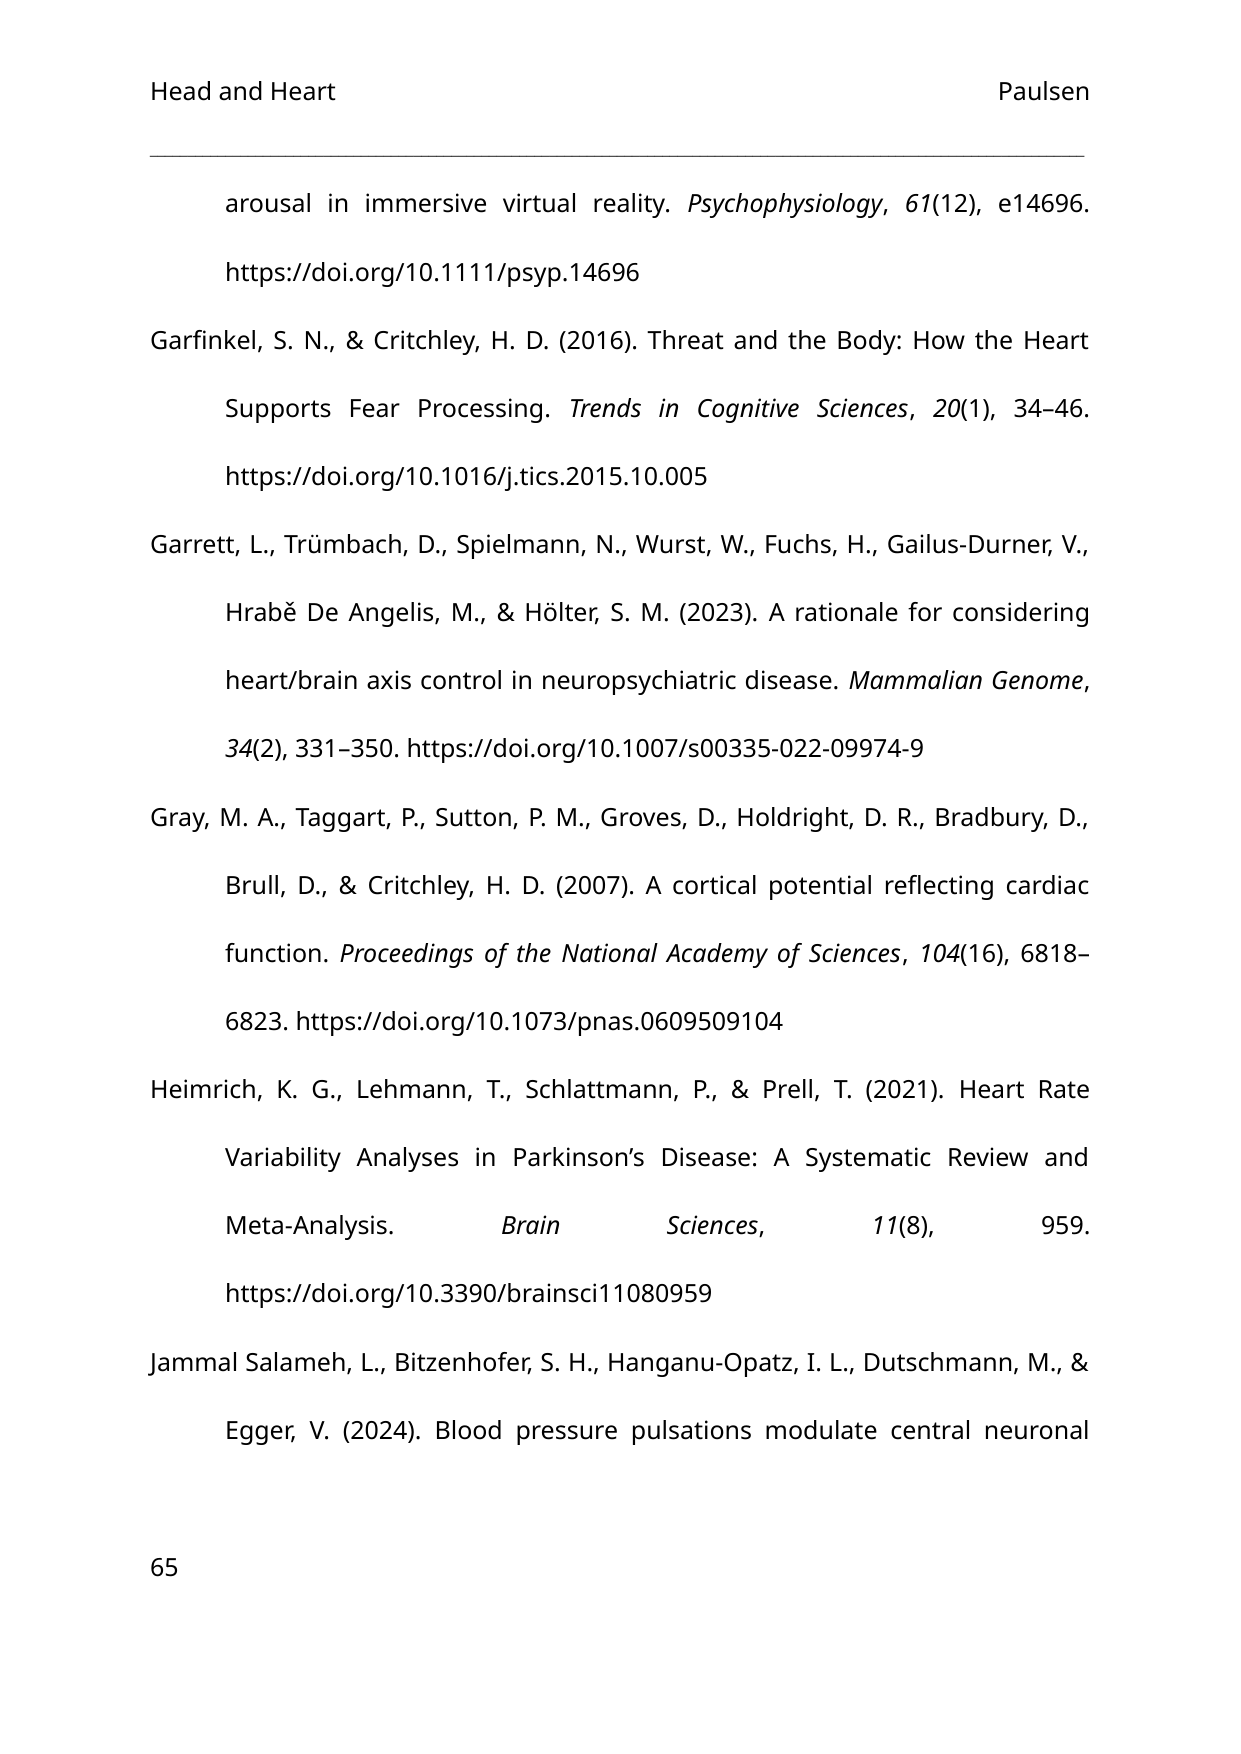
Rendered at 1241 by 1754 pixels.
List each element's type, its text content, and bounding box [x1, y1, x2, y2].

text Heimrich, K. G., Lehmann, T., Schlattmann, P., & Prell, T. (2021). Heart Rate Variability Analyses in Parkinson’s Disease: A Systematic Review and Meta-Analysis. Brain Sciences, 11(8), 959. https://doi.org/10.3390/brainsci11080959 [150, 1072, 1090, 1310]
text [150, 186, 1090, 288]
text Garfinkel, S. N., & Critchley, H. D. (2016). Threat and the Body: How the Heart Supports Fear Processing. Trends in Cognitive Sciences, 20(1), 34–46. https://doi.org/10.1016/j.tics.2015.10.005 [150, 322, 1090, 493]
text Gray, M. A., Taggart, P., Sutton, P. M., Groves, D., Holdright, D. R., Bradbury, D., Brull, D., & Critchley, H. D. (2007). A cortical potential reflecting cardiac function. Proceedings of the National Academy of Sciences, 104(16), 6818–6823. https://doi.org/10.1073/pnas.0609509104 [150, 799, 1090, 1038]
text Garrett, L., Trümbach, D., Spielmann, N., Wurst, W., Fuchs, H., Gailus-Durner, V., Hrabě De Angelis, M., & Hölter, S. M. (2023). A rationale for considering heart/brain axis control in neuropsychiatric disease. Mammalian Genome, 34(2), 331–350. https://doi.org/10.1007/s00335-022-09974-9 [150, 527, 1090, 765]
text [150, 1344, 1090, 1446]
